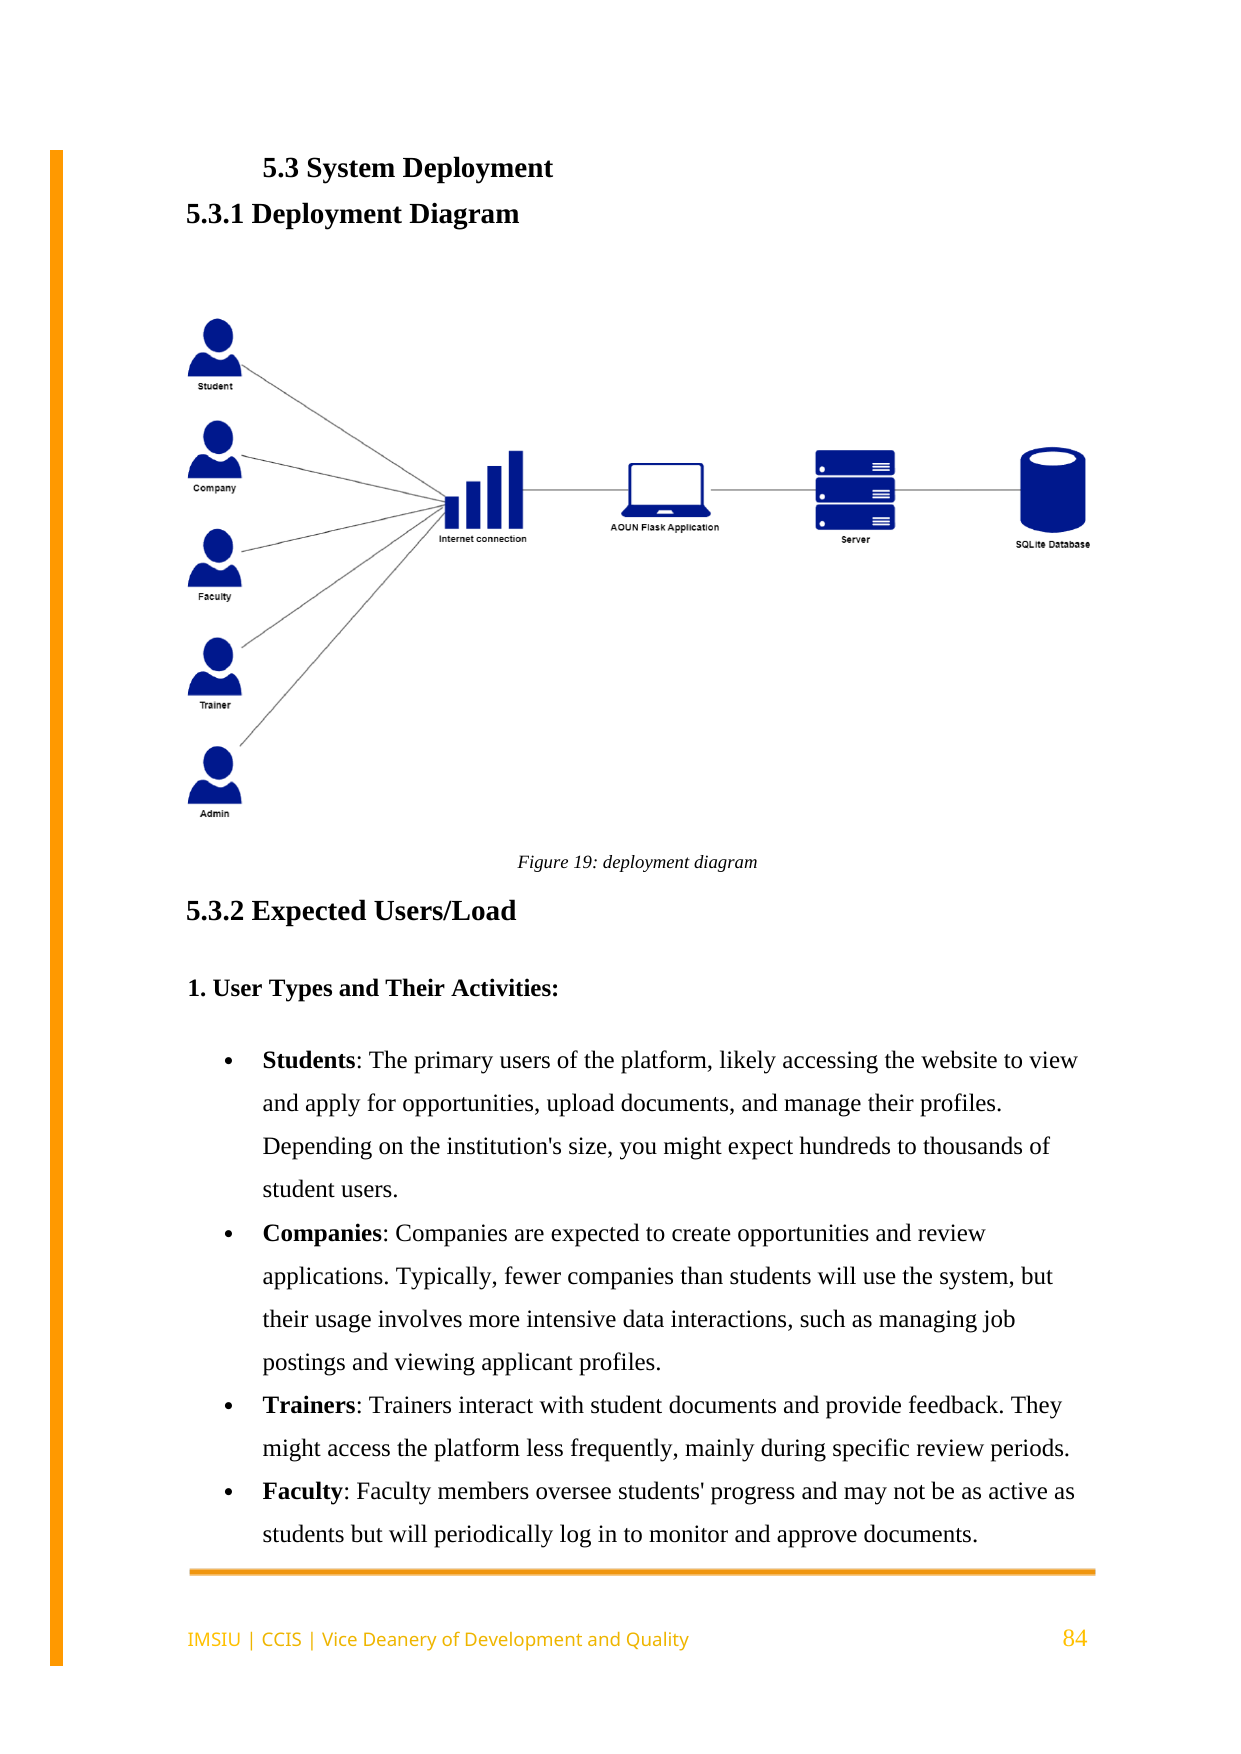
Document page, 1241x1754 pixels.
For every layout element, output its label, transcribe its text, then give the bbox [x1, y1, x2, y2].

subtitle 5.3 System Deployment [262, 150, 1092, 183]
subtitle 5.3.2 Expected Users/Load [186, 893, 1092, 927]
text 1. User Types and Their Activities: [187, 973, 1090, 1002]
list Faculty: Faculty members oversee students' progress and may not be as active as students but will periodically log in to monitor and approve documents. [225, 1476, 1090, 1548]
picture [187, 1567, 1100, 1576]
list Companies: Companies are expected to create opportunities and review applications. Typically, fewer companies than students will use the system, but their usage involves more intensive data interactions, such as managing job postings and viewing applicant profiles. [225, 1218, 1090, 1376]
picture [187, 318, 1090, 820]
subtitle 5.3.1 Deployment Diagram [186, 196, 1092, 229]
list Trainers: Trainers interact with student documents and provide feedback. They might access the platform less frequently, mainly during specific review periods. [225, 1390, 1090, 1462]
list Students: The primary users of the platform, likely accessing the website to view and apply for opportunities, upload documents, and manage their profiles. Depending on the institution's size, you might expect hundreds to thousands of student users. [225, 1045, 1090, 1203]
text Figure 19: deployment diagram [186, 851, 1090, 873]
